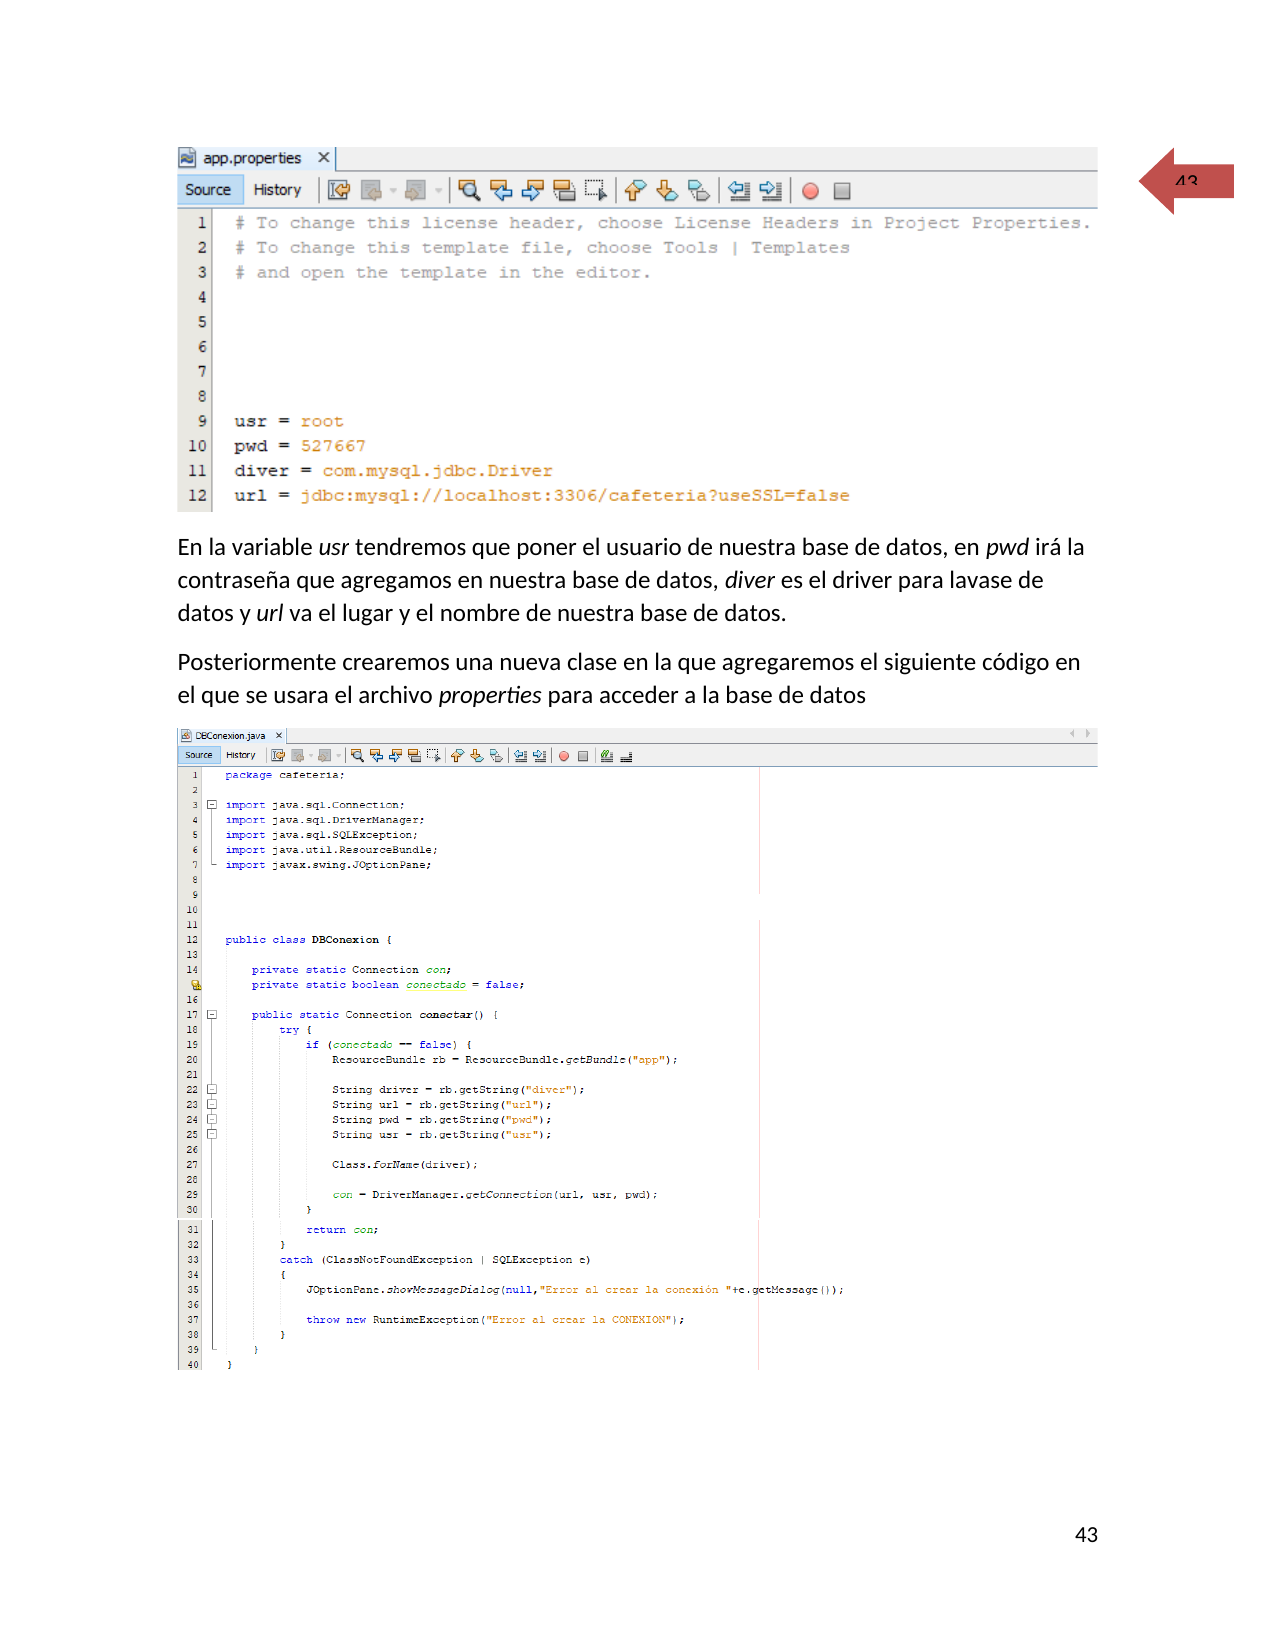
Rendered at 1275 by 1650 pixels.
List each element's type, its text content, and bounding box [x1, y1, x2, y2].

text Posteriormente crearemos una nueva clase en la que agregaremos el siguiente código en el que se usara el archivo properties para acceder a la base de datos [177, 646, 1098, 710]
picture [177, 728, 1098, 1218]
text En la variable usr tendremos que poner el usuario de nuestra base de datos, en pwd irá la contraseña que agregamos en nuestra base de datos, diver es el driver para lavase de datos y url va el lugar y el nombre de nuestra base de datos. [177, 531, 1098, 627]
picture [177, 147, 1098, 512]
picture [177, 1220, 1098, 1370]
